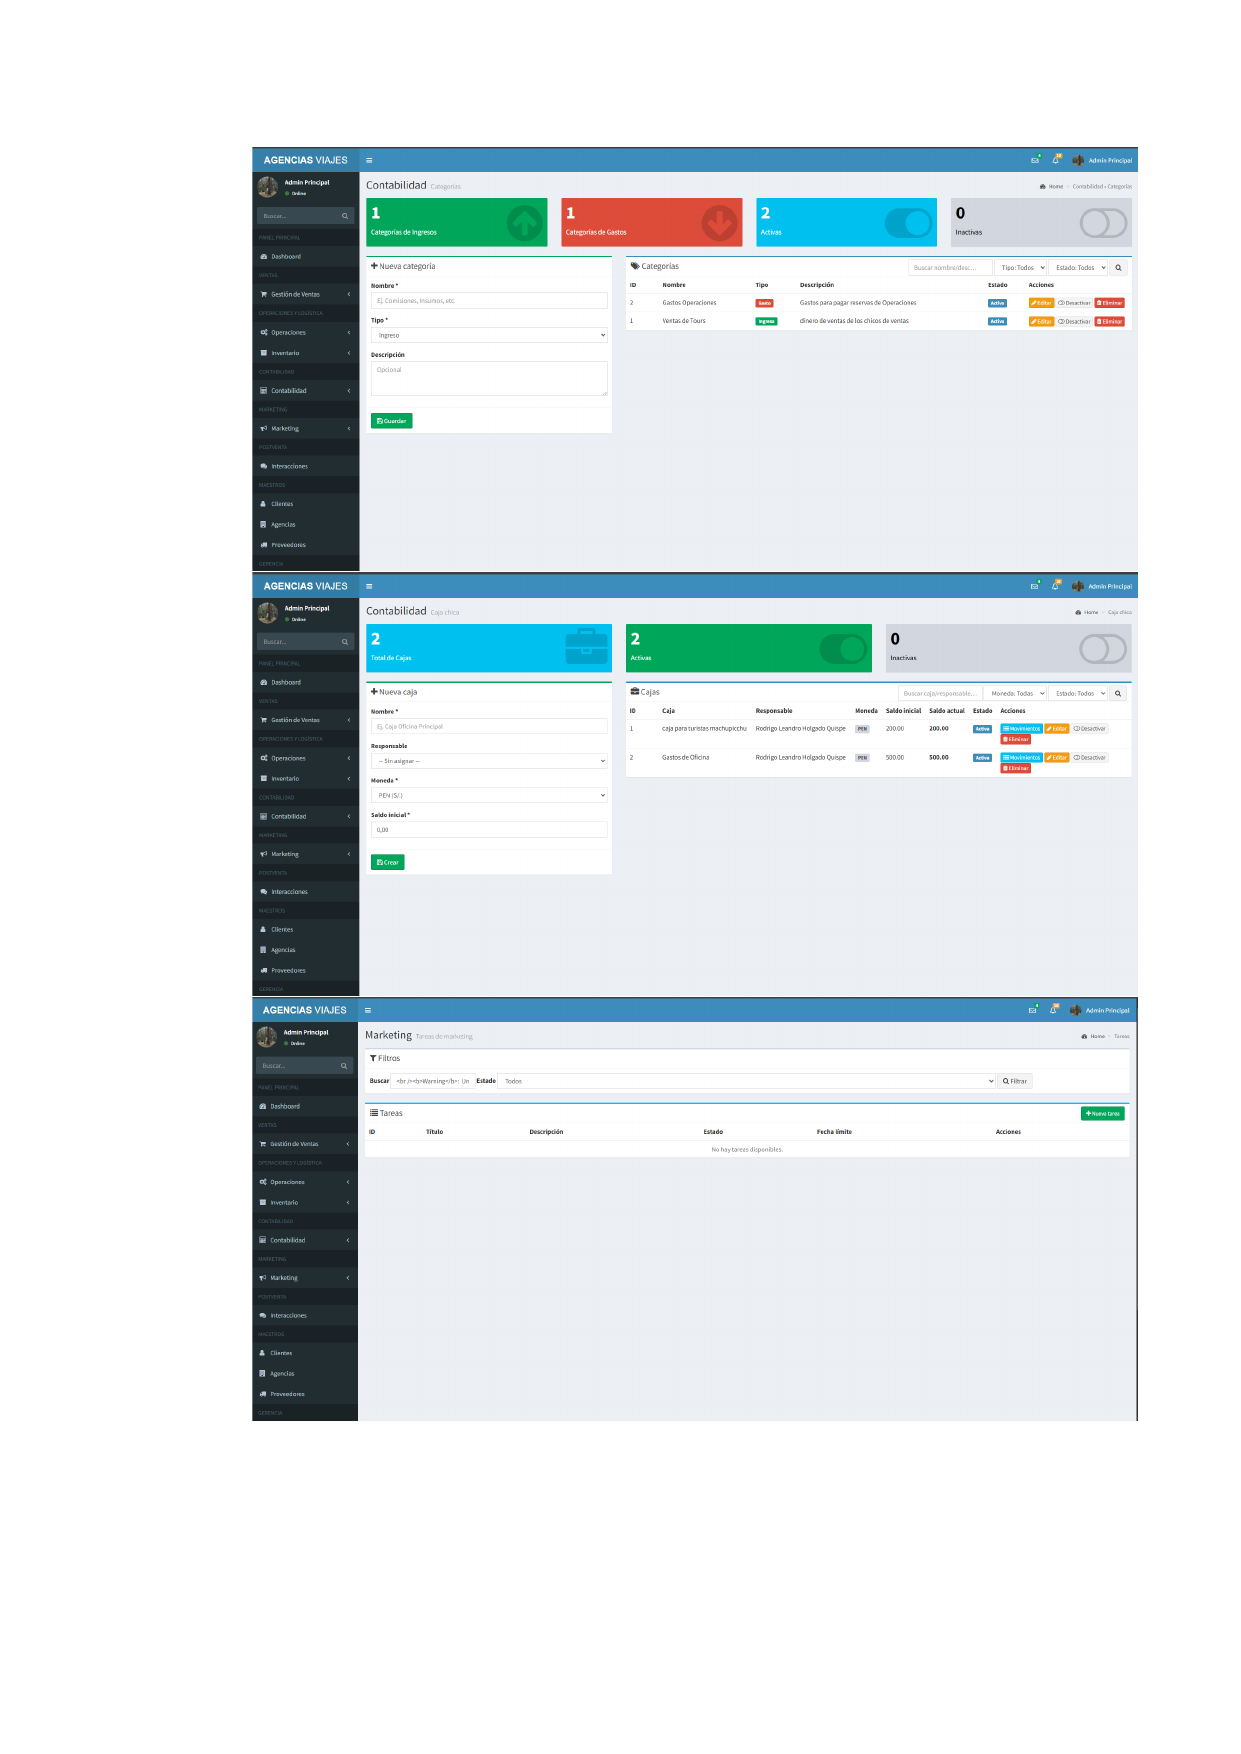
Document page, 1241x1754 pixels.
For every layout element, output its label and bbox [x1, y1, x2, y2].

picture [252, 997, 1138, 1421]
picture [252, 147, 1138, 571]
picture [252, 572, 1138, 996]
